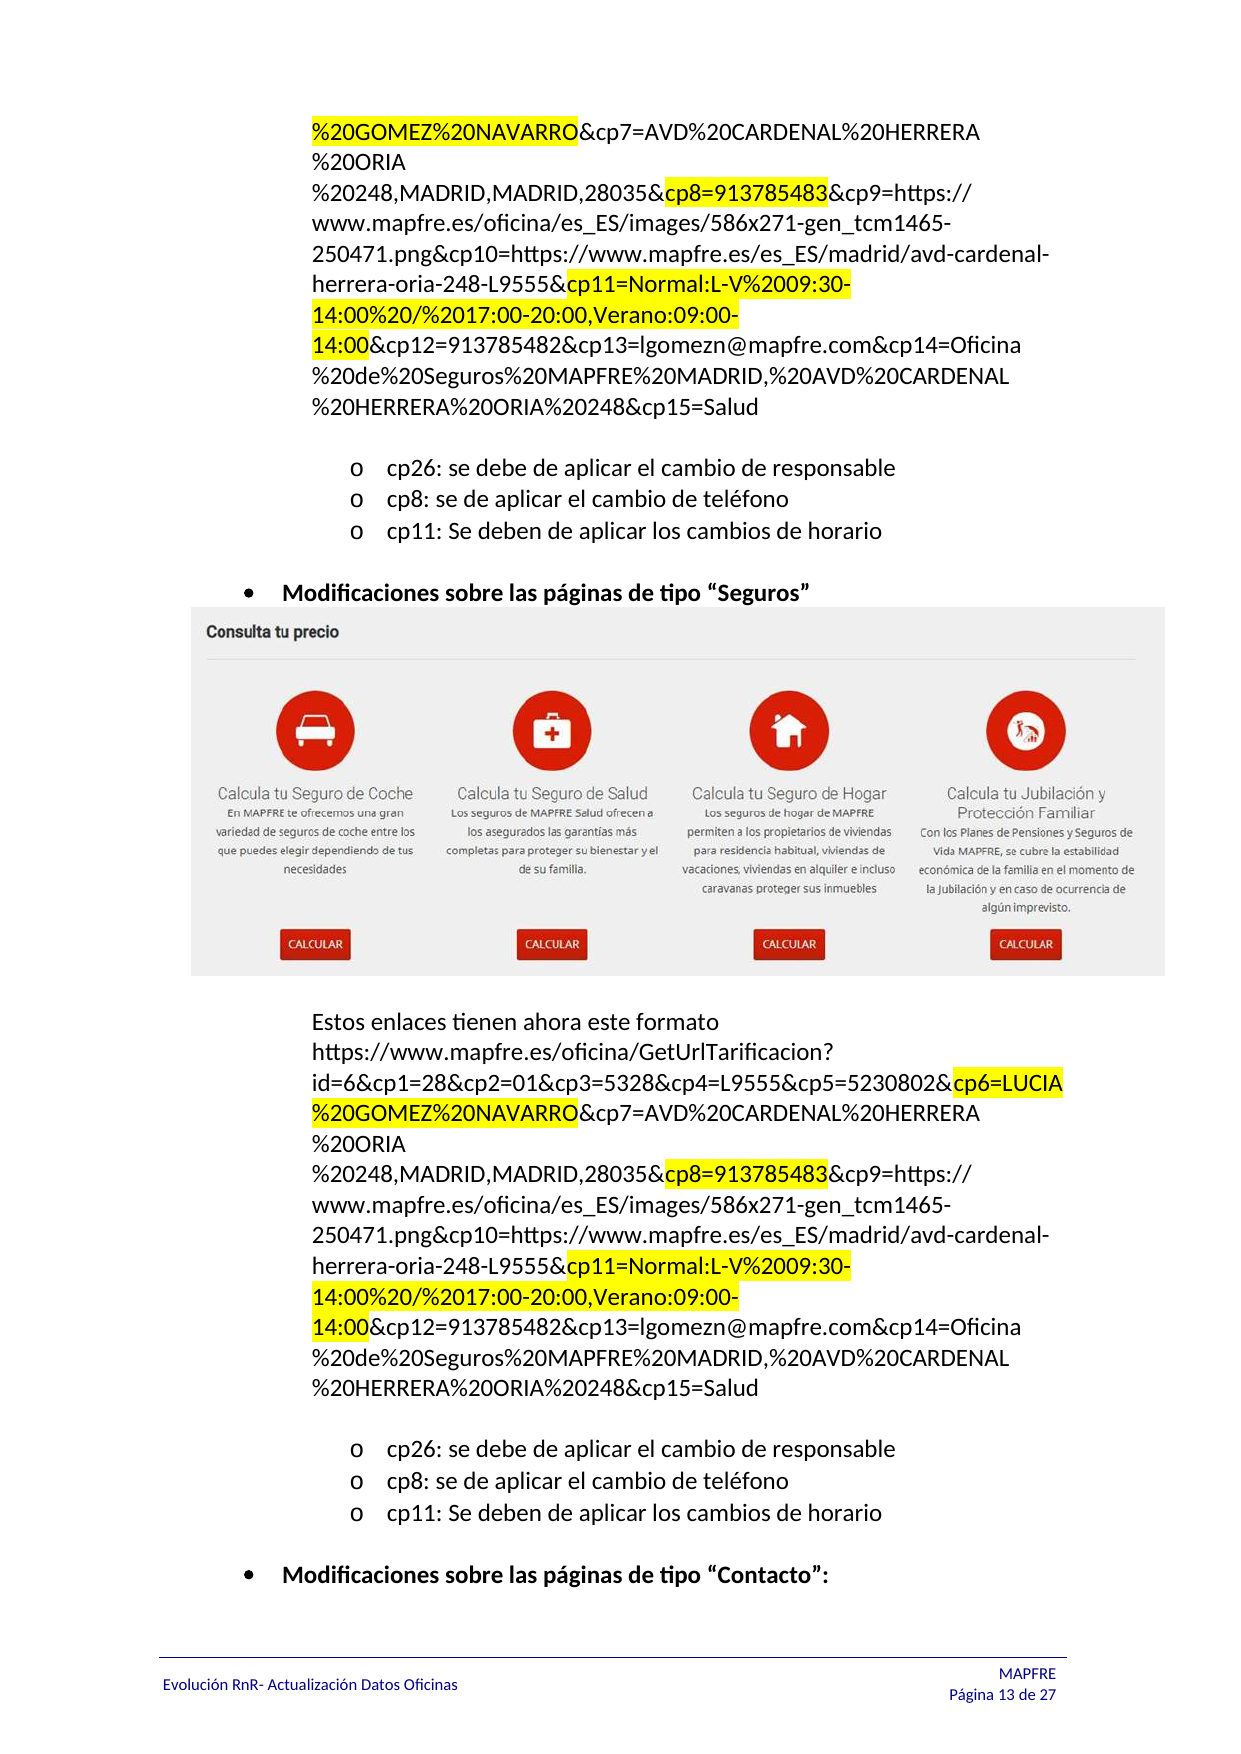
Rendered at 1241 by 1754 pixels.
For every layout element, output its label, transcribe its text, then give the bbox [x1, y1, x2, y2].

list Modificaciones sobre las páginas de tipo “Seguros” [244, 577, 1063, 607]
list cp26: se debe de aplicar el cambio de responsable [349, 1433, 1063, 1465]
list cp26: se debe de aplicar el cambio de responsable [349, 452, 1063, 483]
picture [191, 607, 1165, 976]
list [312, 116, 1063, 421]
list cp11: Se deben de aplicar los cambios de horario [349, 515, 1063, 547]
list cp8: se de aplicar el cambio de teléfono [349, 1465, 1063, 1497]
list cp11: Se deben de aplicar los cambios de horario [349, 1497, 1063, 1529]
list cp8: se de aplicar el cambio de teléfono [349, 483, 1063, 515]
list Modificaciones sobre las páginas de tipo “Contacto”: [244, 1559, 1063, 1590]
